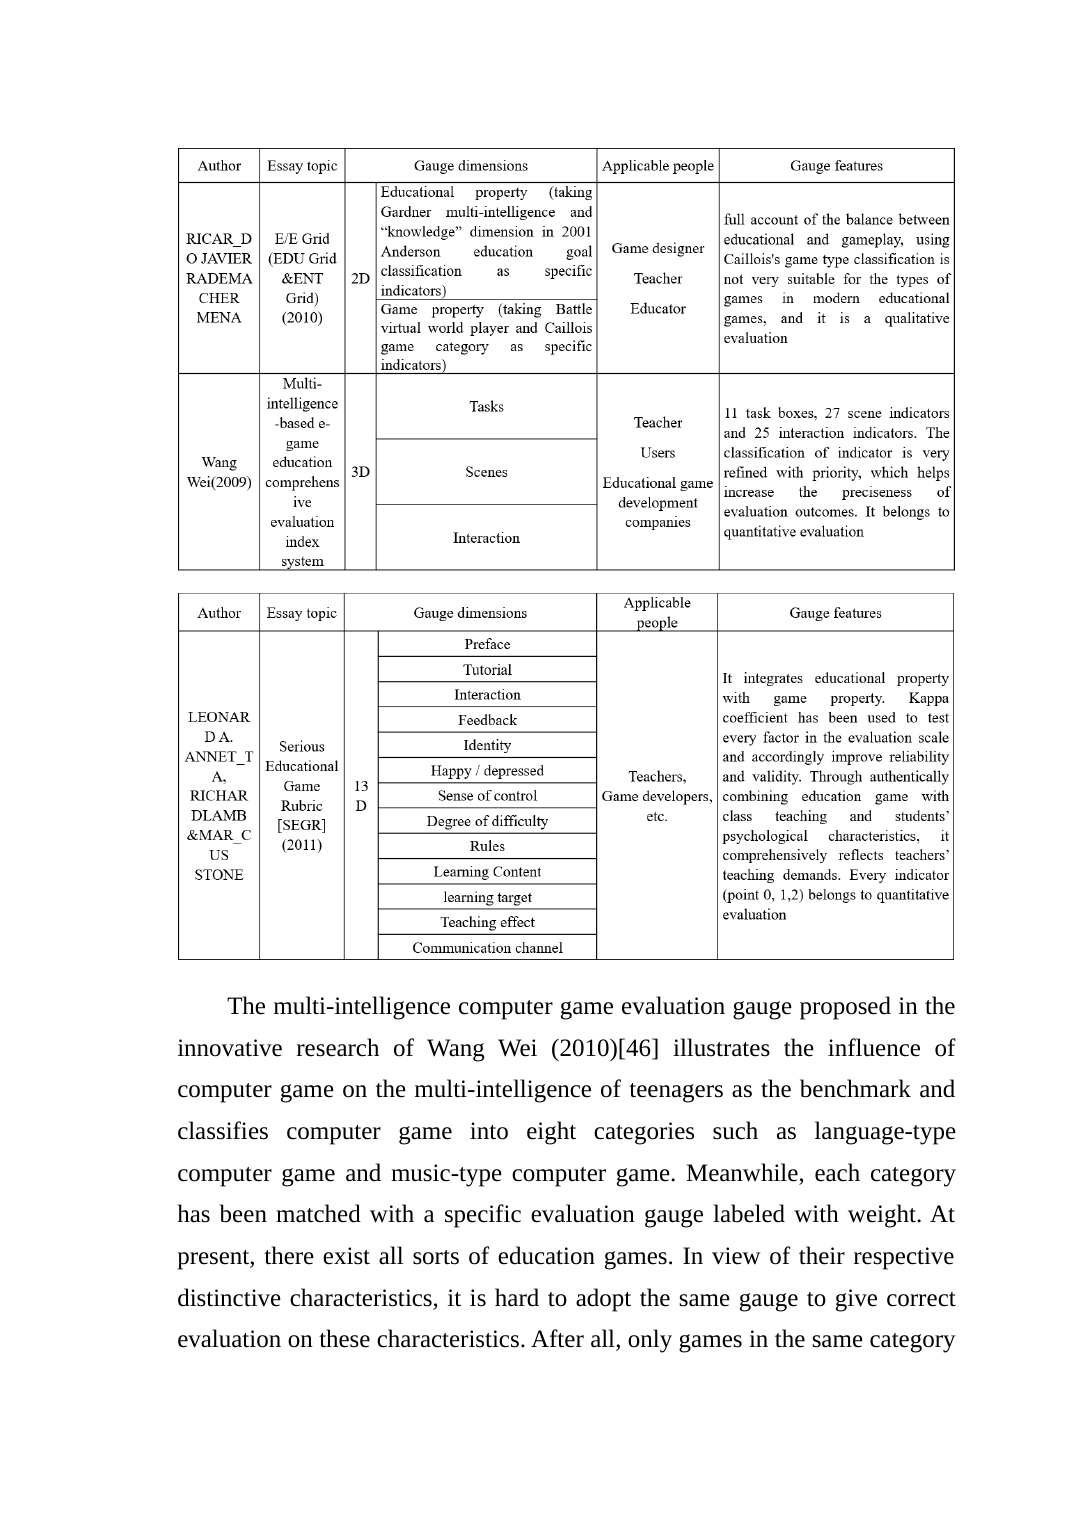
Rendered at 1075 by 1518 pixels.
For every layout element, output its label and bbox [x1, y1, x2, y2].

text [177, 981, 956, 1356]
picture [177, 590, 957, 962]
picture [177, 147, 957, 572]
